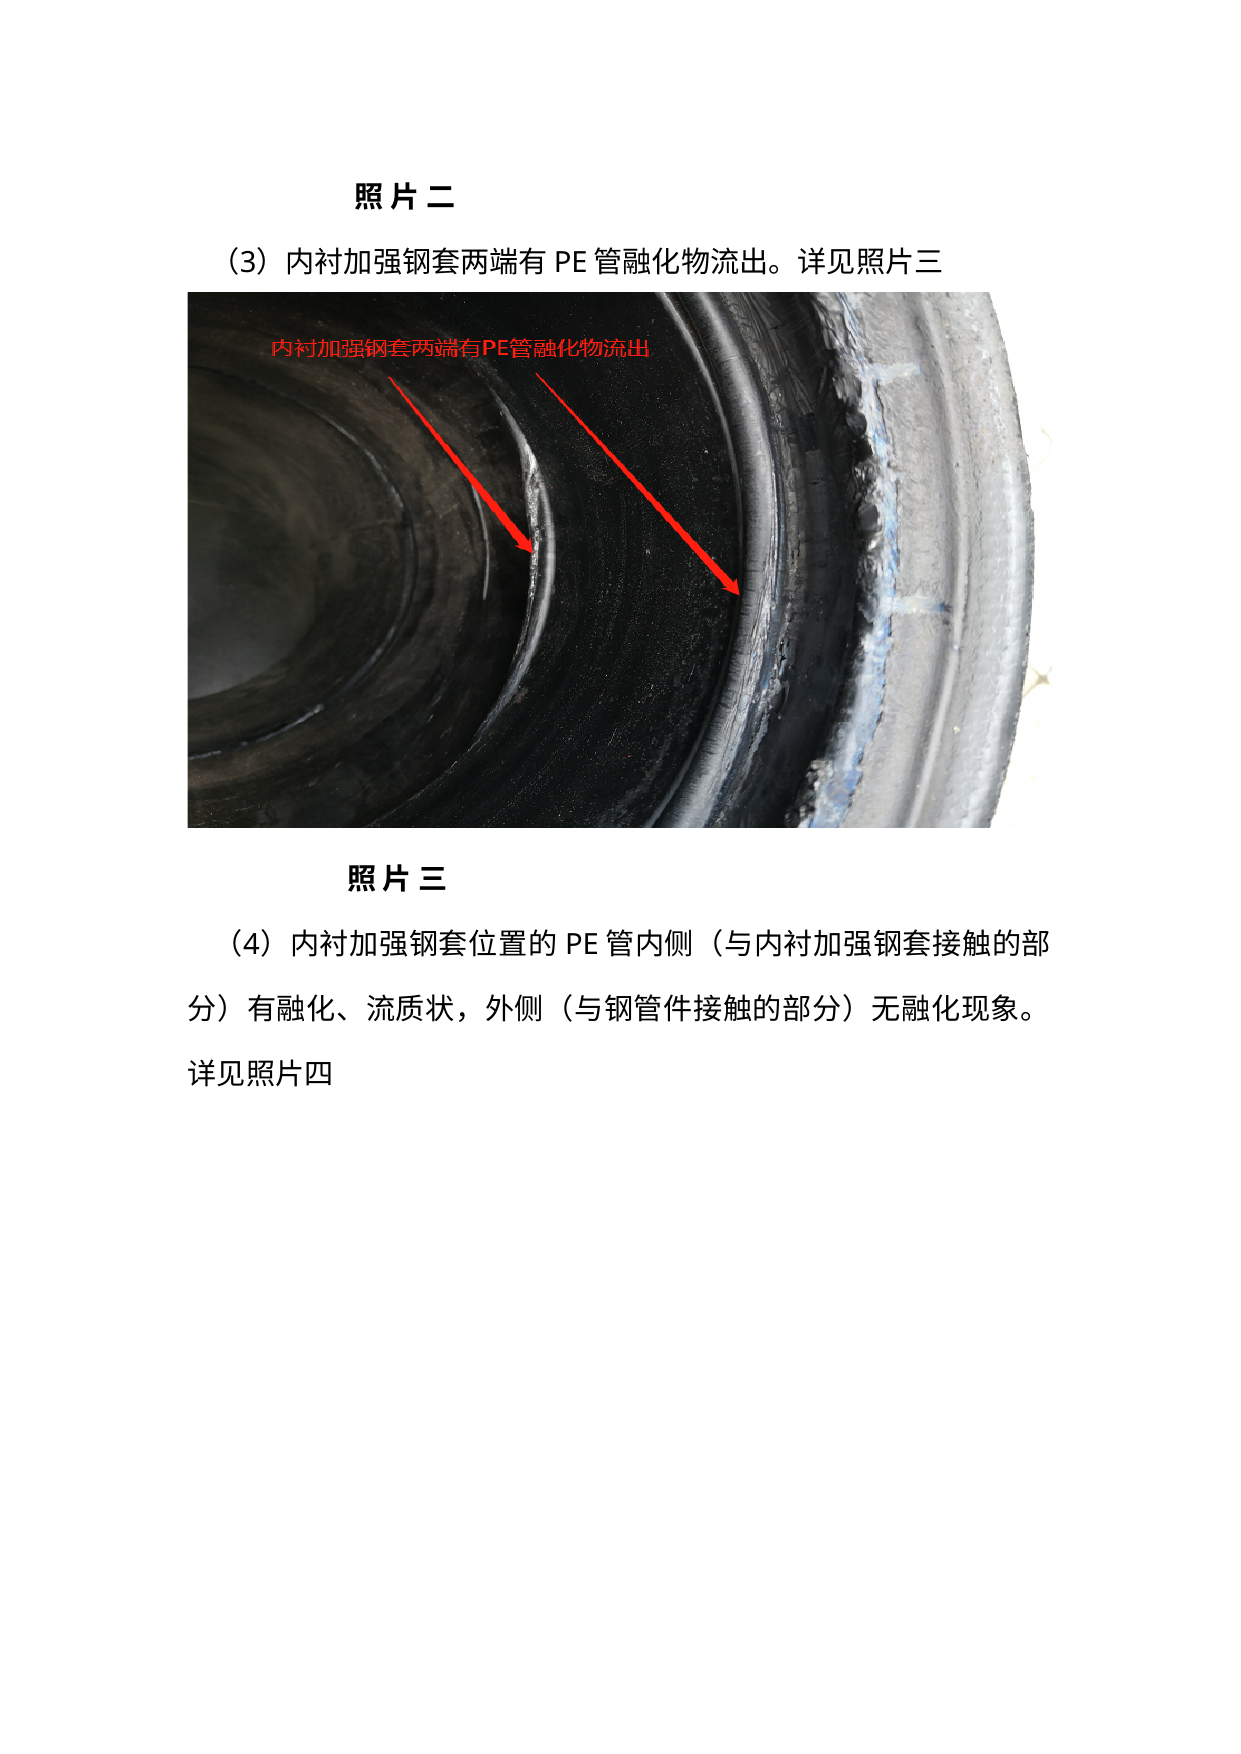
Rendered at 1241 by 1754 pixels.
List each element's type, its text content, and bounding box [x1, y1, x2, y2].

list （3）内衬加强钢套两端有PE管融化物流出。详见照片三 [187, 227, 1053, 292]
picture [187, 292, 1053, 828]
list 照 片 三 [187, 844, 1053, 909]
list 照 片 二 [187, 162, 1053, 227]
list （4）内衬加强钢套位置的PE管内侧（与内衬加强钢套接触的部分）有融化、流质状，外侧（与钢管件接触的部分）无融化现象。详见照片四 [187, 909, 1053, 1104]
